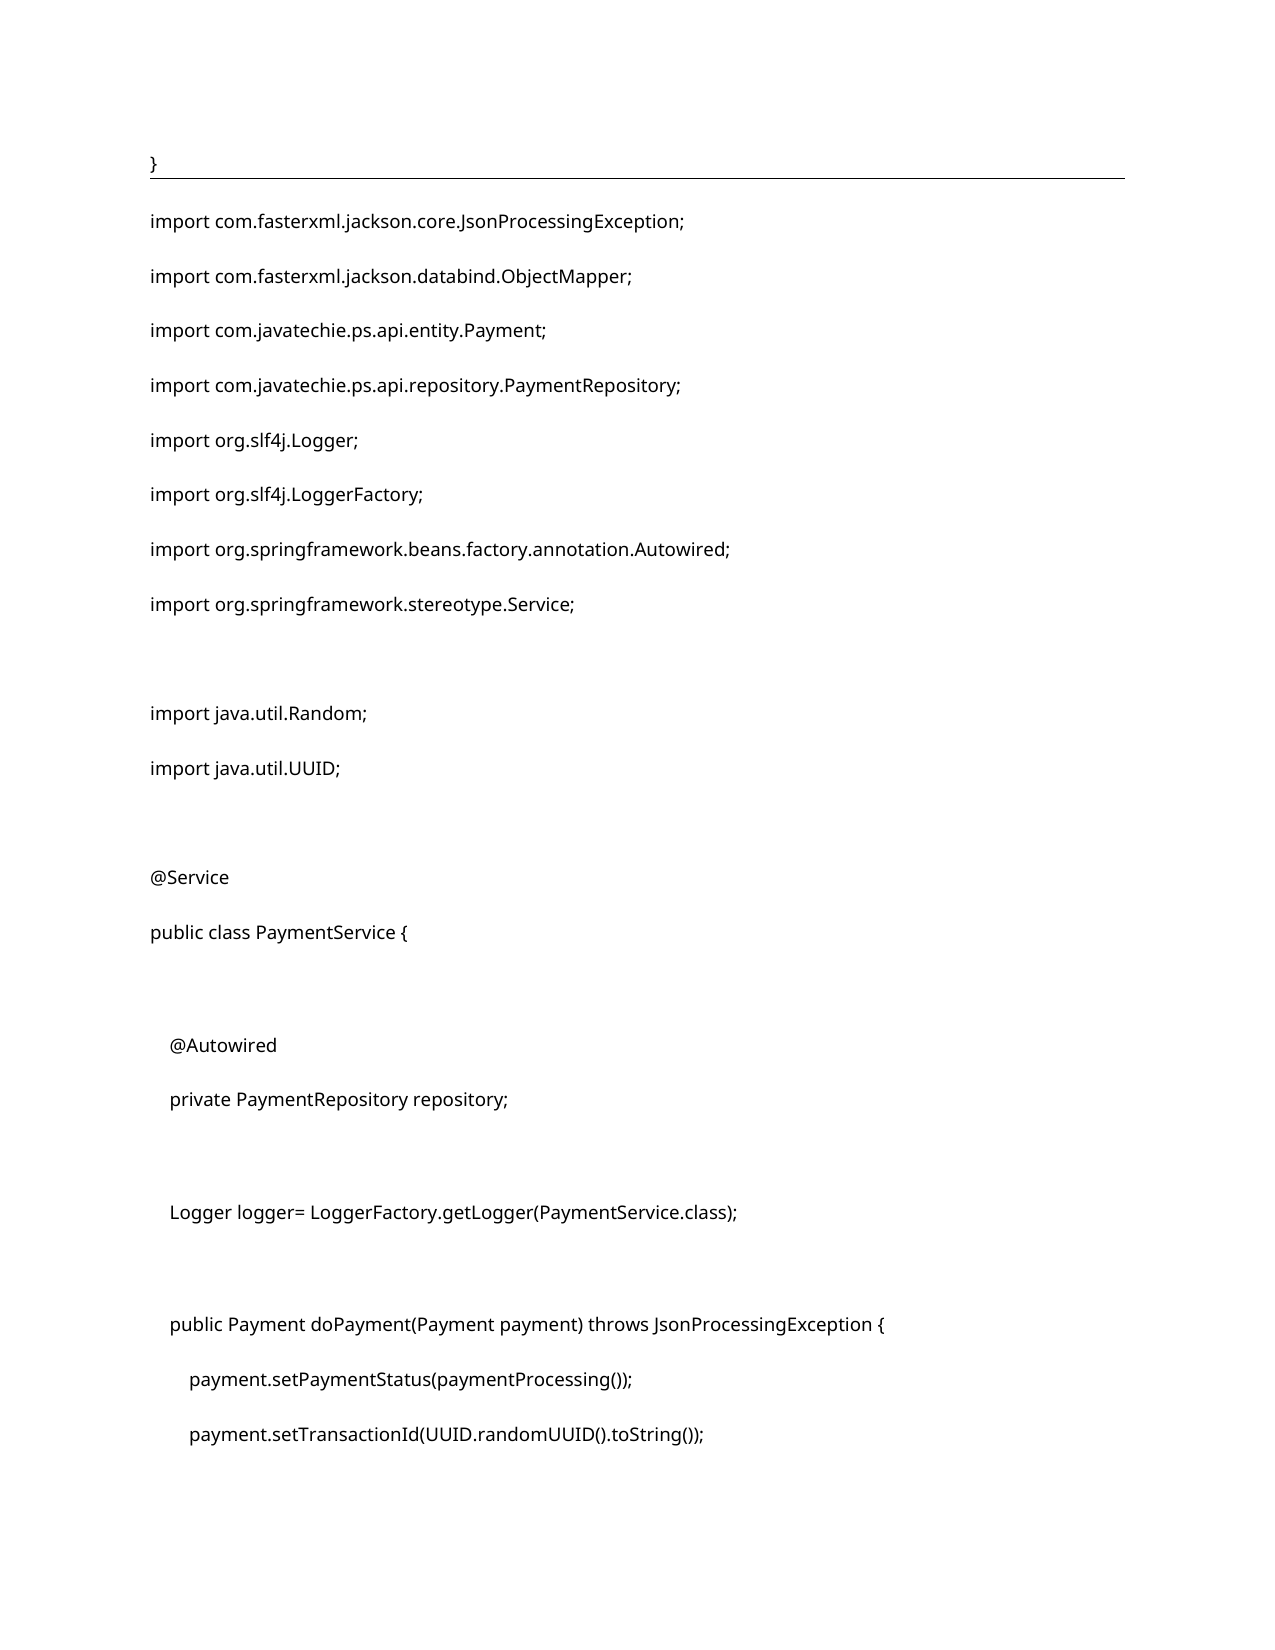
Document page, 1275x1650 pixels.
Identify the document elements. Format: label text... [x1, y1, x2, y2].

text public Payment doPayment(Payment payment) throws JsonProcessingException { [150, 1312, 1125, 1337]
text private PaymentRepository repository; [150, 1087, 1125, 1112]
text import org.slf4j.Logger; [150, 427, 1125, 453]
text @Service [150, 864, 1125, 890]
text import java.util.UUID; [150, 755, 1125, 781]
text import java.util.Random; [150, 701, 1125, 726]
text import com.fasterxml.jackson.databind.ObjectMapper; [150, 263, 1125, 288]
text import org.springframework.beans.factory.annotation.Autowired; [150, 536, 1125, 562]
text @Autowired [150, 1032, 1125, 1057]
text } [150, 150, 1125, 178]
text payment.setPaymentStatus(paymentProcessing()); [150, 1366, 1125, 1392]
text import com.javatechie.ps.api.entity.Payment; [150, 318, 1125, 343]
text Logger logger= LoggerFactory.getLogger(PaymentService.class); [150, 1199, 1125, 1225]
text payment.setTransactionId(UUID.randomUUID().toString()); [150, 1421, 1125, 1447]
text import com.javatechie.ps.api.repository.PaymentRepository; [150, 372, 1125, 398]
text import org.springframework.stereotype.Service; [150, 591, 1125, 617]
text public class PaymentService { [150, 919, 1125, 945]
text import com.fasterxml.jackson.core.JsonProcessingException; [150, 208, 1125, 234]
text import org.slf4j.LoggerFactory; [150, 482, 1125, 507]
